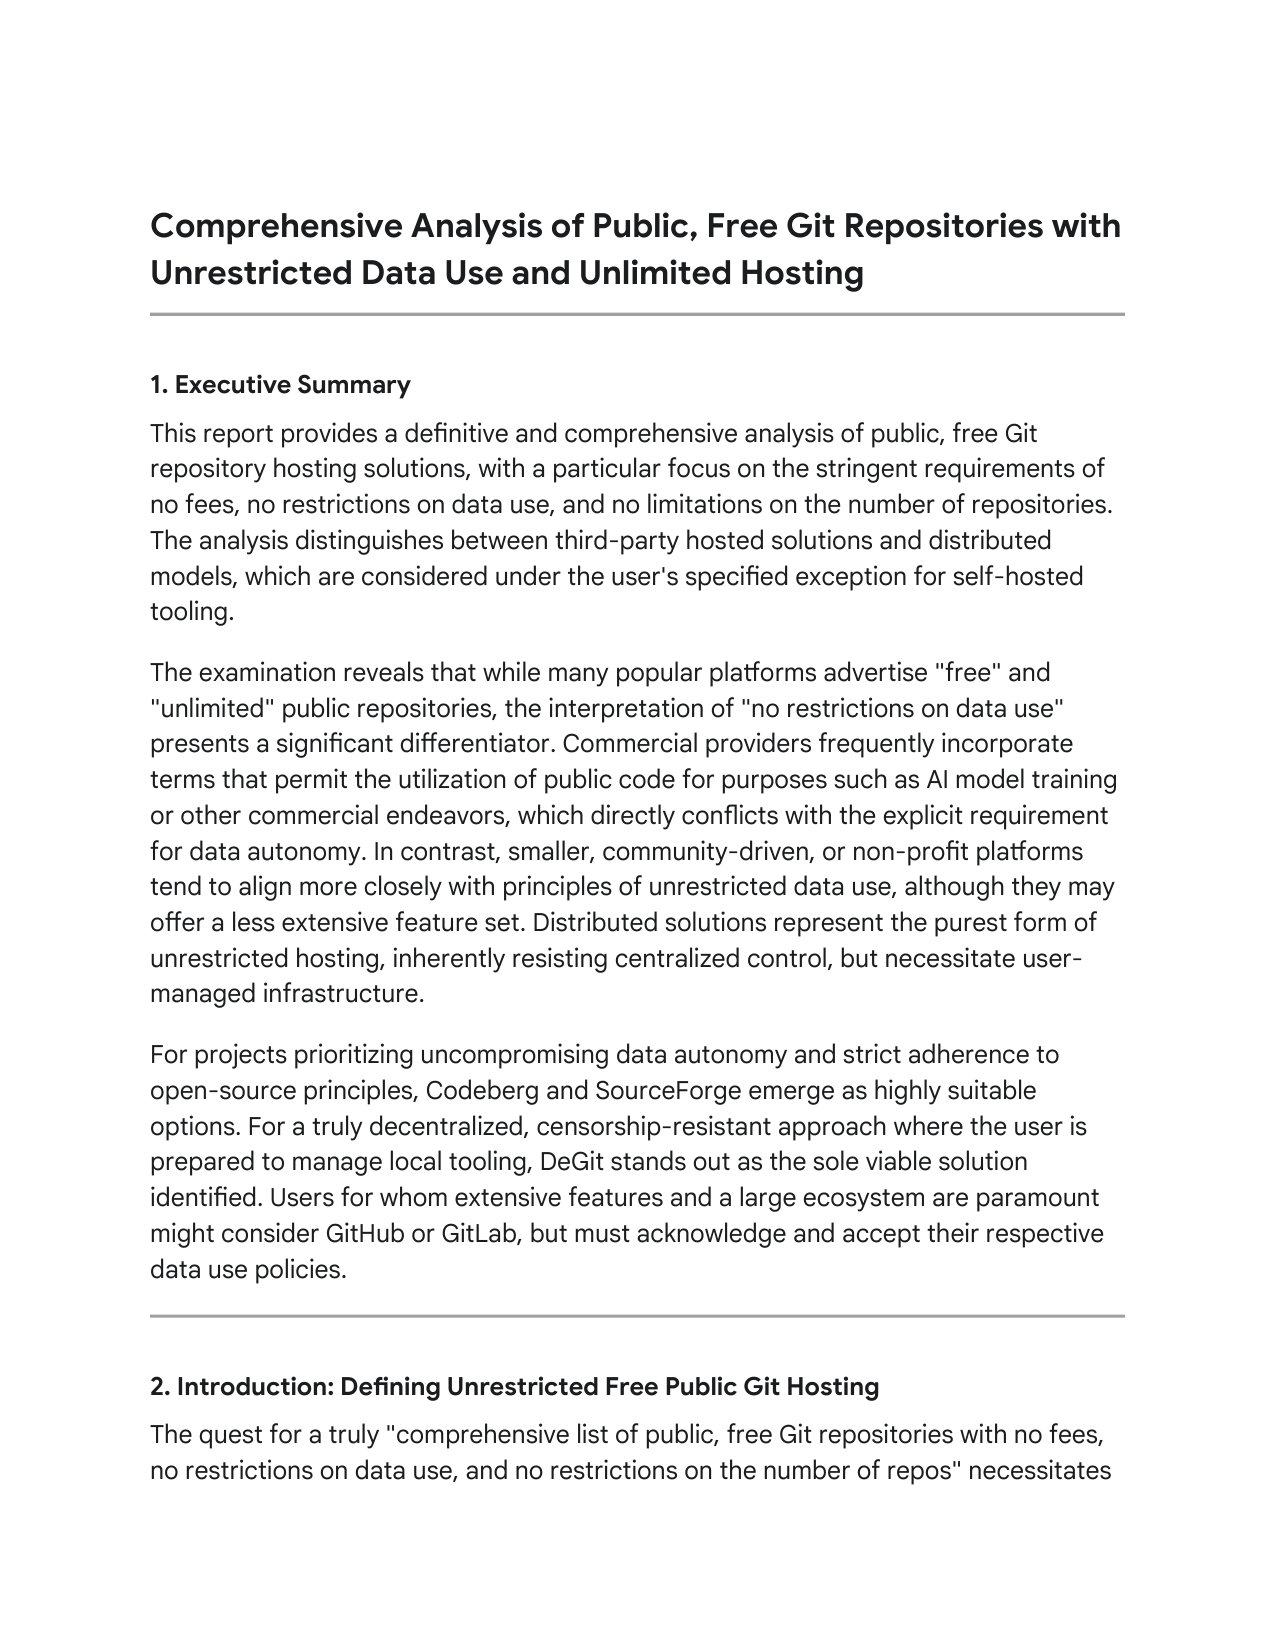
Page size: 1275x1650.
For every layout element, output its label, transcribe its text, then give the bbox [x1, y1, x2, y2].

subtitle 1. Executive Summary [150, 369, 1125, 401]
text For projects prioritizing uncompromising data autonomy and strict adherence to open-source principles, Codeberg and SourceForge emerge as highly suitable options. For a truly decentralized, censorship-resistant approach where the user is prepared to manage local tooling, DeGit stands out as the sole viable solution identified. Users for whom extensive features and a large ecosystem are paramount might consider GitHub or GitLab, but must acknowledge and accept their respective data use policies. [150, 1039, 1125, 1285]
subtitle 2. Introduction: Defining Unrestricted Free Public Git Hosting [150, 1371, 1125, 1403]
subtitle Comprehensive Analysis of Public, Free Git Repositories with Unrestricted Data Use and Unlimited Hosting [150, 205, 1125, 294]
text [150, 1420, 1125, 1487]
text This report provides a definitive and comprehensive analysis of public, free Git repository hosting solutions, with a particular focus on the stringent requirements of no fees, no restrictions on data use, and no limitations on the number of repositories. The analysis distinguishes between third-party hosted solutions and distributed models, which are considered under the user's specified exception for self-hosted tooling. [150, 418, 1125, 628]
text The examination reveals that while many popular platforms advertise "free" and "unlimited" public repositories, the interpretation of "no restrictions on data use" presents a significant differentiator. Commercial providers frequently incorporate terms that permit the utilization of public code for purposes such as AI model training or other commercial endeavors, which directly conflicts with the explicit requirement for data autonomy. In contrast, smaller, community-driven, or non-profit platforms tend to align more closely with principles of unrestricted data use, although they may offer a less extensive feature set. Distributed solutions represent the purest form of unrestricted hosting, inherently resisting centralized control, but necessitate user-managed infrastructure. [150, 657, 1125, 1010]
